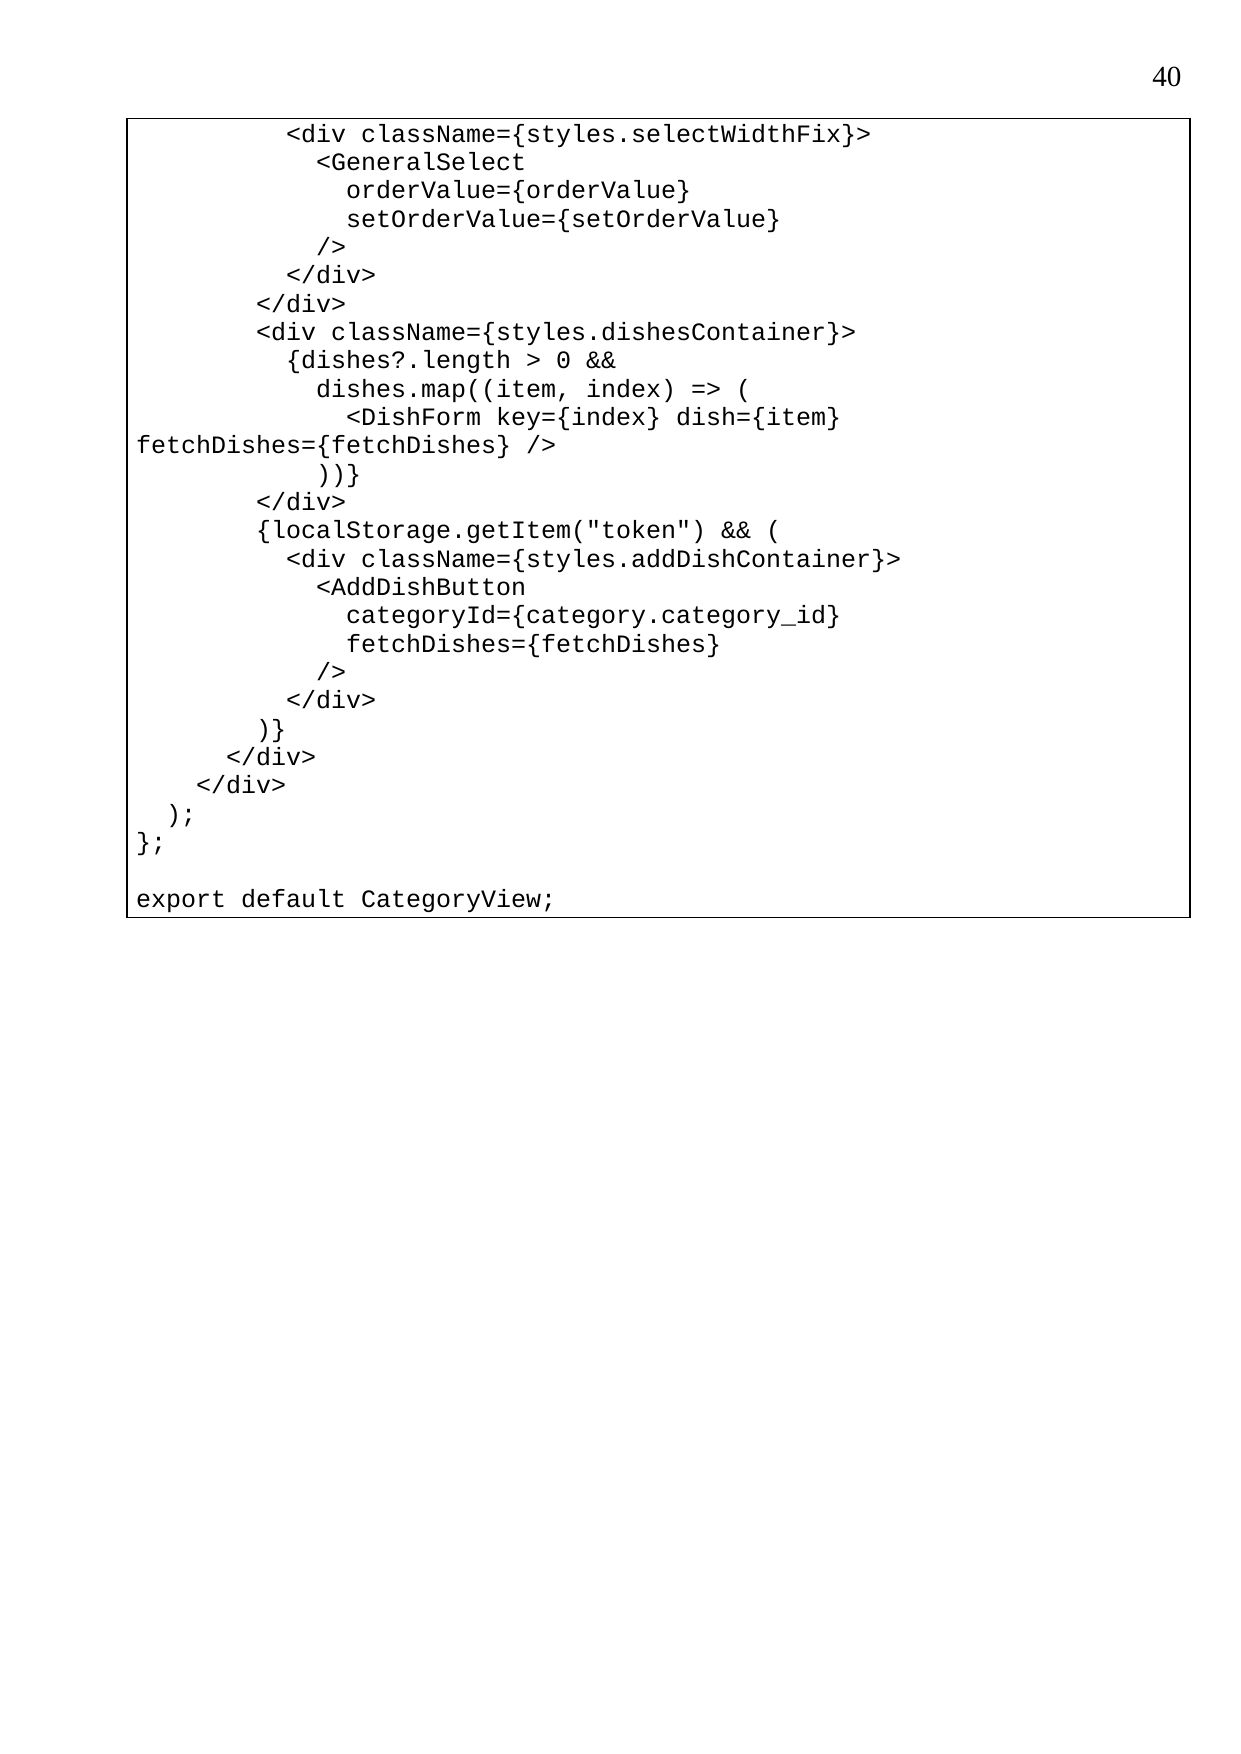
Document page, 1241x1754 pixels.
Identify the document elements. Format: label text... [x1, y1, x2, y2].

text ))} [136, 461, 1181, 489]
text <div className={styles.dishesContainer}> [136, 319, 1181, 348]
text </div> [136, 489, 1181, 518]
text /> [136, 659, 1181, 688]
text fetchDishes={fetchDishes} [136, 631, 1181, 659]
text </div> [136, 688, 1181, 716]
text </div> [136, 744, 1181, 773]
text setOrderValue={setOrderValue} [136, 206, 1181, 234]
text <div className={styles.addDishContainer}> [136, 546, 1181, 574]
text <DishForm key={index} dish={item} fetchDishes={fetchDishes} /> [136, 404, 1181, 461]
text </div> [136, 773, 1181, 801]
text export default CategoryView; [128, 883, 1189, 917]
text categoryId={category.category_id} [136, 603, 1181, 631]
text {localStorage.getItem("token") && ( [136, 518, 1181, 546]
text /> [136, 234, 1181, 263]
text </div> [136, 263, 1181, 291]
text <div className={styles.selectWidthFix}> [128, 119, 1189, 149]
text }; [136, 829, 1181, 858]
text <AddDishButton [136, 574, 1181, 603]
text ); [136, 801, 1181, 829]
text {dishes?.length > 0 && [136, 348, 1181, 376]
text orderValue={orderValue} [136, 178, 1181, 206]
text </div> [136, 291, 1181, 319]
text )} [136, 716, 1181, 744]
text <GeneralSelect [136, 149, 1181, 178]
text dishes.map((item, index) => ( [136, 376, 1181, 404]
